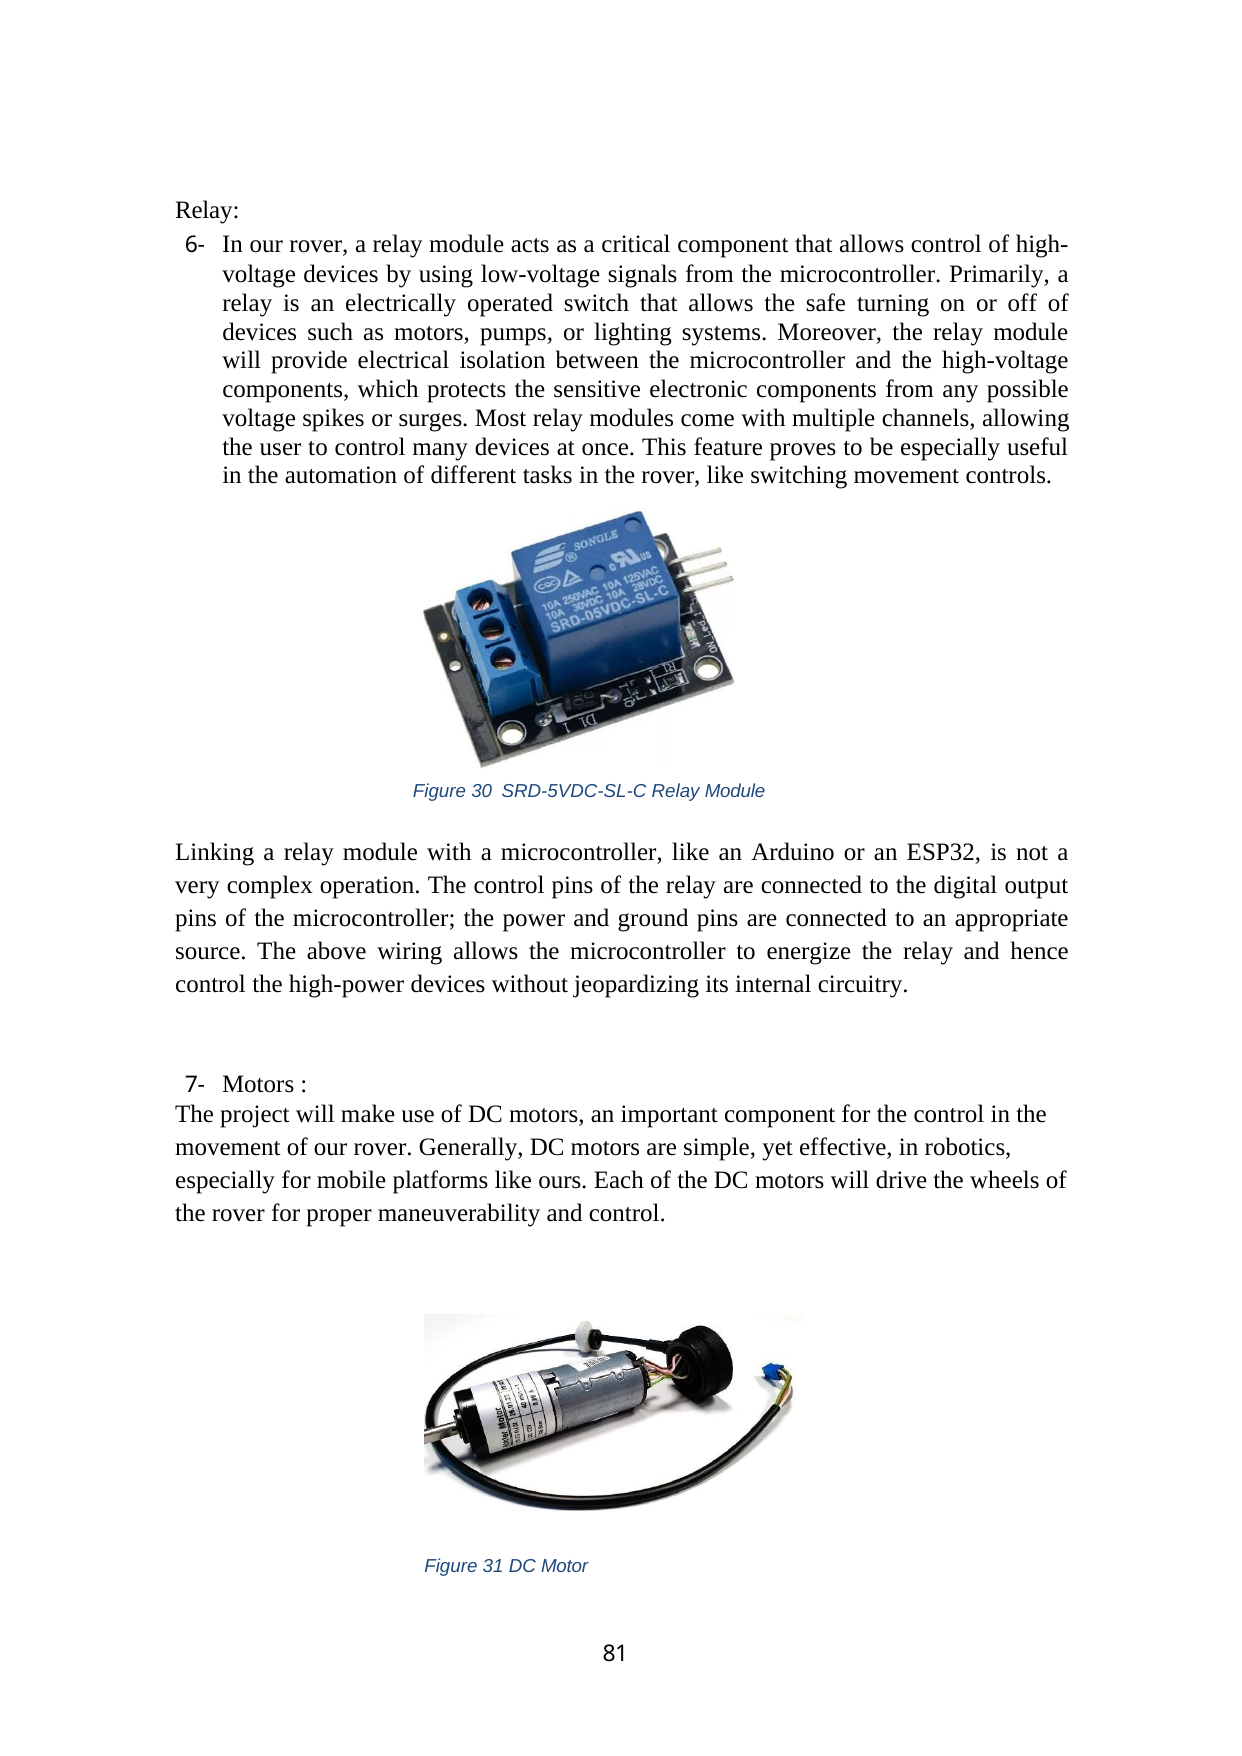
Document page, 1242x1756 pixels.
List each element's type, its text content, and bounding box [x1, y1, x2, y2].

list Motors : [184, 1068, 1197, 1099]
text The project will make use of DC motors, an important component for the control in the movement of our rover. Generally, DC motors are simple, yet effective, in robotics, especially for mobile platforms like ours. Each of the DC motors will drive the wheels of the rover for proper maneuverability and control. [175, 1099, 1069, 1227]
picture [424, 1314, 804, 1513]
text Relay: [175, 195, 1197, 223]
list In our rover, a relay module acts as a critical component that allows control of high- voltage devices by using low-voltage signals from the microcontroller. Primarily, a relay is an electrically operated switch that allows the safe turning on or off of devices such as motors, pumps, or lighting systems. Moreover, the relay module will provide electrical isolation between the microcontroller and the high-voltage components, which protects the sensitive electronic components from any possible voltage spikes or surges. Most relay modules come with multiple channels, allowing the user to control many devices at once. This feature proves to be especially useful in the automation of different tasks in the rover, like switching movement controls. [184, 228, 1069, 489]
picture [418, 507, 738, 769]
text Linking a relay module with a microcontroller, like an Arduino or an ESP32, is not a very complex operation. The control pins of the relay are connected to the digital output pins of the microcontroller; the power and ground pins are connected to an appropriate source. The above wiring allows the microcontroller to energize the relay and hence control the high-power devices without jeopardizing its internal circuitry. [175, 837, 1069, 998]
text Figure 31 DC Motor [424, 1555, 1197, 1576]
